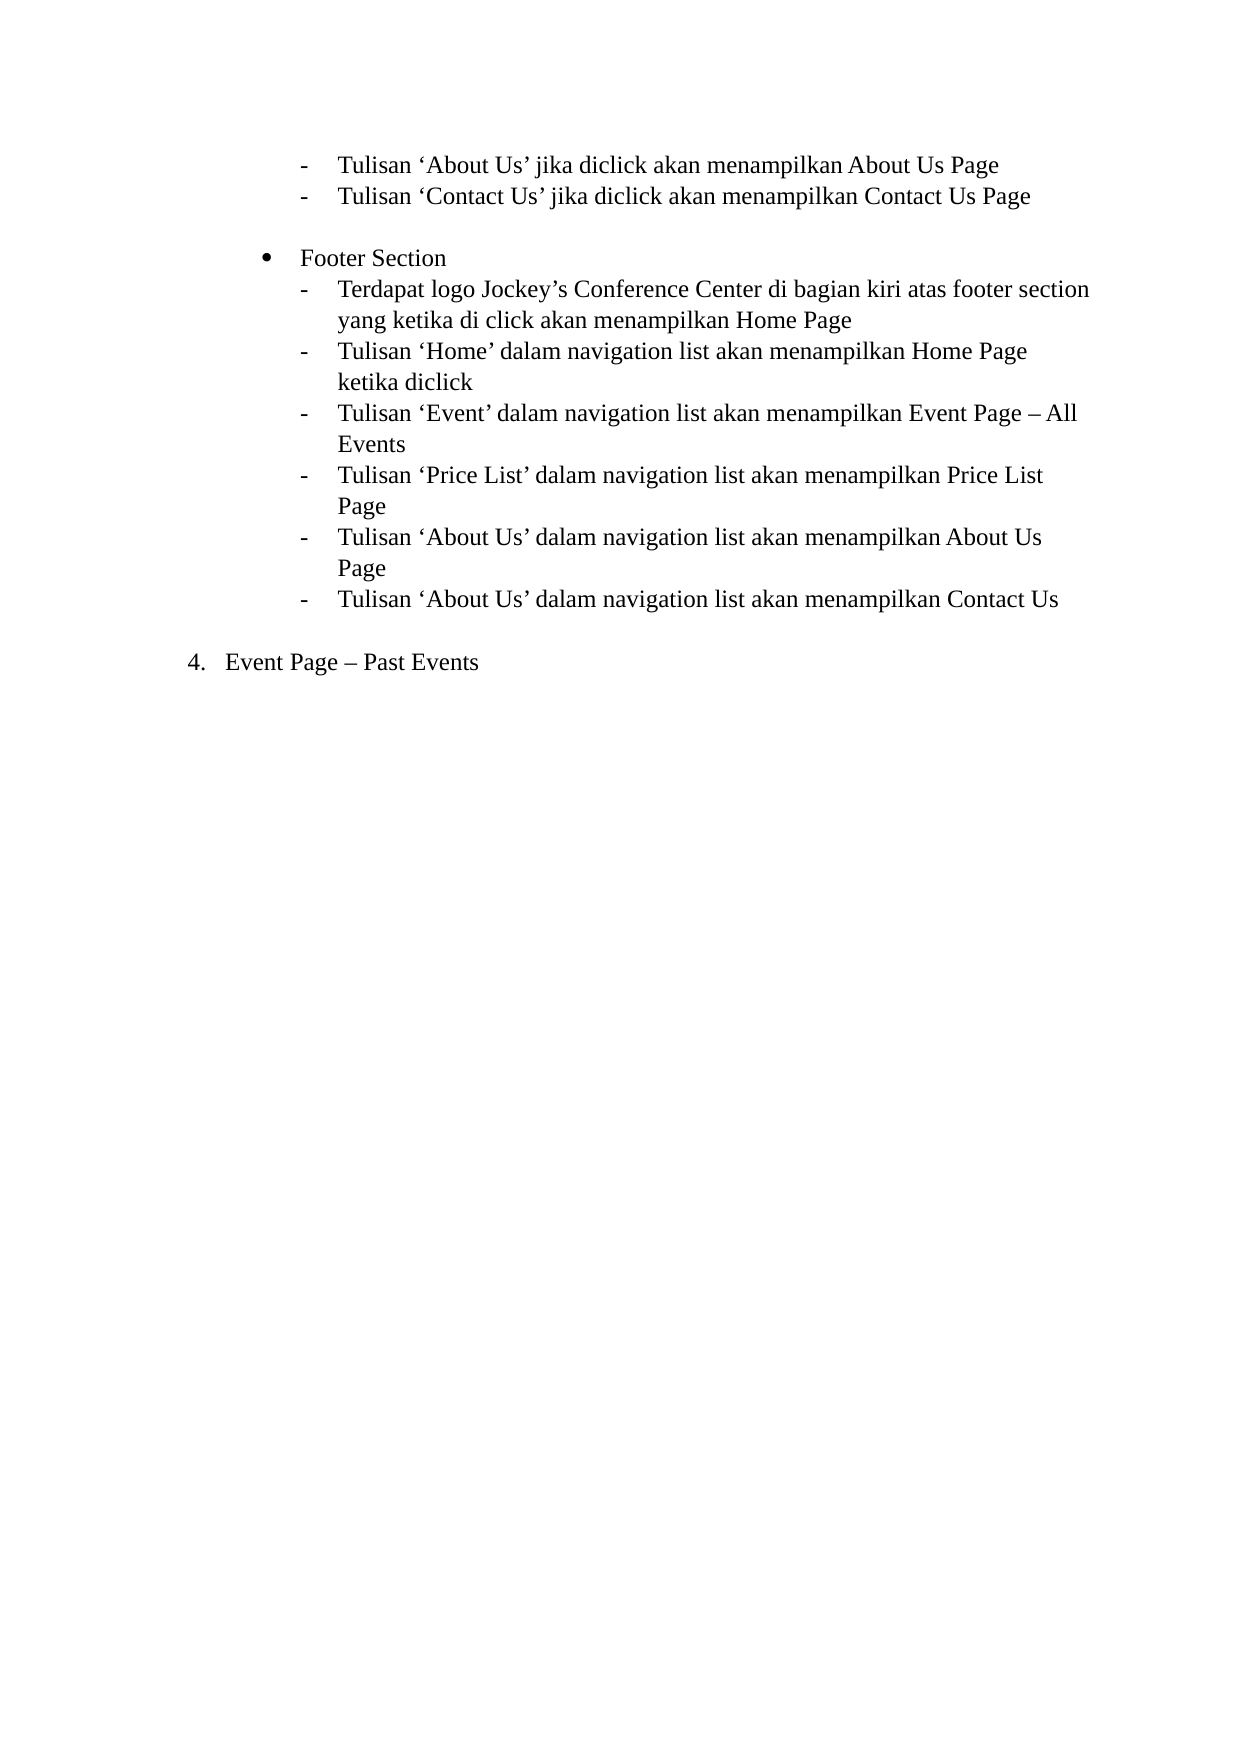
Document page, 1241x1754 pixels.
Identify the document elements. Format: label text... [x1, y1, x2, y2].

list Footer Section [262, 243, 1090, 272]
list Tulisan ‘About Us’ dalam navigation list akan menampilkan About Us Page [300, 522, 1090, 582]
list Tulisan ‘About Us’ jika diclick akan menampilkan About Us Page [300, 150, 1090, 179]
list Tulisan ‘Event’ dalam navigation list akan menampilkan Event Page – All Events [300, 398, 1090, 458]
list Tulisan ‘Contact Us’ jika diclick akan menampilkan Contact Us Page [300, 181, 1090, 210]
list Event Page – Past Events [187, 647, 1090, 675]
list Tulisan ‘About Us’ dalam navigation list akan menampilkan Contact Us [300, 584, 1090, 613]
list Tulisan ‘Home’ dalam navigation list akan menampilkan Home Page ketika diclick [300, 336, 1090, 396]
list Tulisan ‘Price List’ dalam navigation list akan menampilkan Price List Page [300, 460, 1090, 520]
list Terdapat logo Jockey’s Conference Center di bagian kiri atas footer section yang ketika di click akan menampilkan Home Page [300, 274, 1090, 334]
